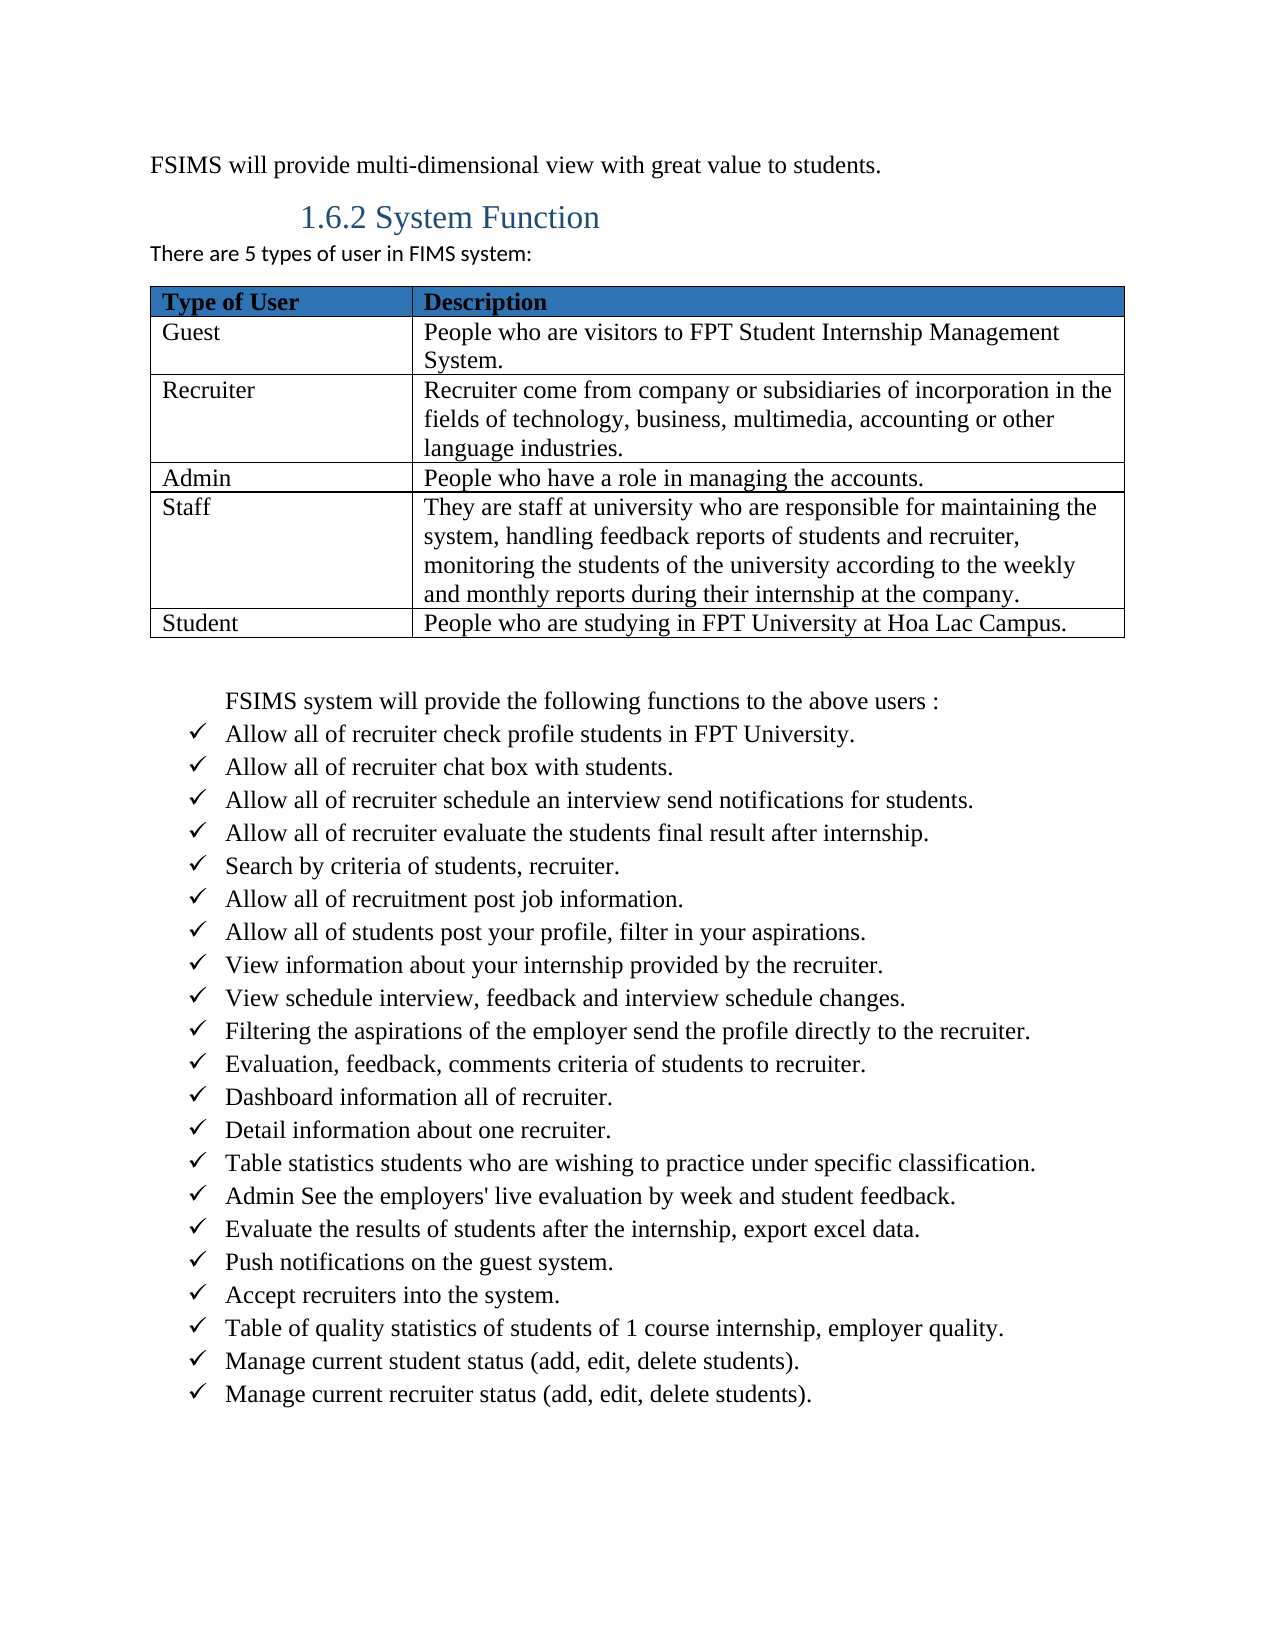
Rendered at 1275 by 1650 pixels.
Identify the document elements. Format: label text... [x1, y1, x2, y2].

table_cell People who have a role in managing the accounts. [413, 463, 1124, 491]
text FSIMS will provide multi-dimensional view with great value to students. [150, 150, 1125, 179]
list Table statistics students who are wishing to practice under specific classification. [187, 1148, 1125, 1177]
list View schedule interview, feedback and interview schedule changes. [187, 983, 1125, 1012]
list Accept recruiters into the system. [187, 1280, 1125, 1309]
list Search by criteria of students, recruiter. [187, 851, 1125, 880]
list Evaluation, feedback, comments criteria of students to recruiter. [187, 1049, 1125, 1078]
list Allow all of recruitment post job information. [187, 884, 1125, 913]
list FSIMS system will provide the following functions to the above users : [225, 686, 1125, 715]
list Table of quality statistics of students of 1 course internship, employer quality. [187, 1313, 1125, 1342]
list Manage current recruiter status (add, edit, delete students). [187, 1379, 1125, 1408]
list Filtering the aspirations of the employer send the profile directly to the recruiter. [187, 1016, 1125, 1045]
list Allow all of students post your profile, filter in your aspirations. [187, 917, 1125, 946]
table_cell Recruiter come from company or subsidiaries of incorporation in the fields of technology, business, multimedia, accounting or other language industries. [413, 375, 1124, 462]
list View information about your internship provided by the recruiter. [187, 950, 1125, 979]
table_cell People who are studying in FPT University at Hoa Lac Campus. [413, 609, 1124, 637]
list Evaluate the results of students after the internship, export excel data. [187, 1214, 1125, 1243]
list Manage current student status (add, edit, delete students). [187, 1346, 1125, 1375]
table_header Description [413, 287, 1124, 316]
list Allow all of recruiter evaluate the students final result after internship. [187, 818, 1125, 847]
table_header Type of User [151, 287, 412, 316]
list Detail information about one recruiter. [187, 1115, 1125, 1144]
list Push notifications on the guest system. [187, 1247, 1125, 1276]
table_cell People who are visitors to FPT Student Internship Management System. [413, 317, 1124, 374]
list Dashboard information all of recruiter. [187, 1082, 1125, 1111]
list Allow all of recruiter check profile students in FPT University. [187, 719, 1125, 748]
list Admin See the employers' live evaluation by week and student feedback. [187, 1181, 1125, 1210]
table_cell Recruiter [151, 375, 412, 462]
table_cell Student [151, 609, 412, 637]
subtitle System Function [300, 198, 1125, 236]
list Allow all of recruiter chat box with students. [187, 752, 1125, 781]
table_cell Admin [151, 463, 412, 491]
table_cell Guest [151, 317, 412, 374]
table_cell Staff [151, 493, 412, 607]
table_cell They are staff at university who are responsible for maintaining the system, handling feedback reports of students and recruiter, monitoring the students of the university according to the weekly and monthly reports during their internship at the company. [413, 493, 1124, 607]
text There are 5 types of user in FIMS system: [150, 239, 1125, 267]
list Allow all of recruiter schedule an interview send notifications for students. [187, 785, 1125, 814]
